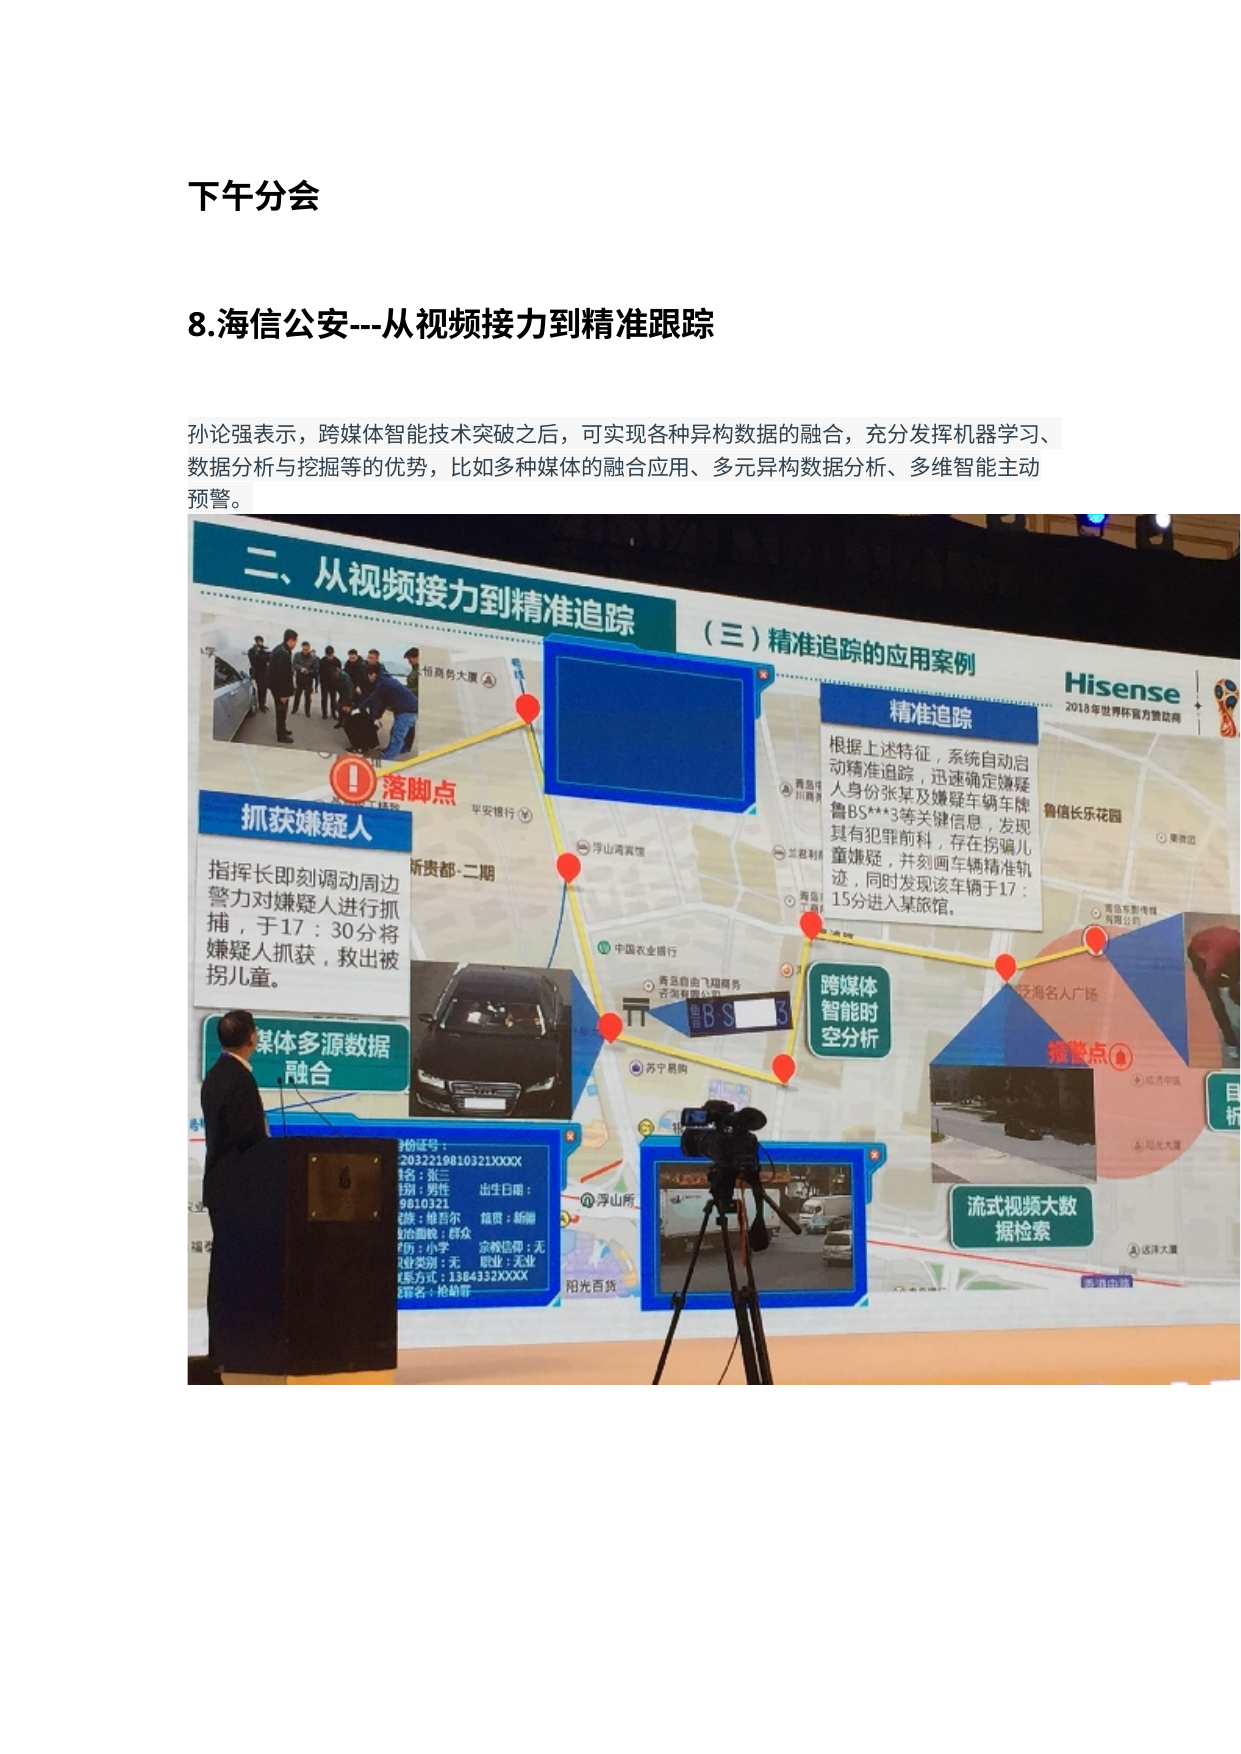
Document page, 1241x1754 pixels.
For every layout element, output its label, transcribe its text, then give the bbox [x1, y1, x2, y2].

subtitle 8.海信公安---从视频接力到精准跟踪 [187, 289, 1053, 354]
picture [187, 514, 1241, 1385]
text 孙论强表示，跨媒体智能技术突破之后，可实现各种异构数据的融合，充分发挥机器学习、数据分析与挖掘等的优势，比如多种媒体的融合应用、多元异构数据分析、多维智能主动预警。 [187, 417, 1053, 514]
subtitle 下午分会 [187, 162, 1053, 227]
